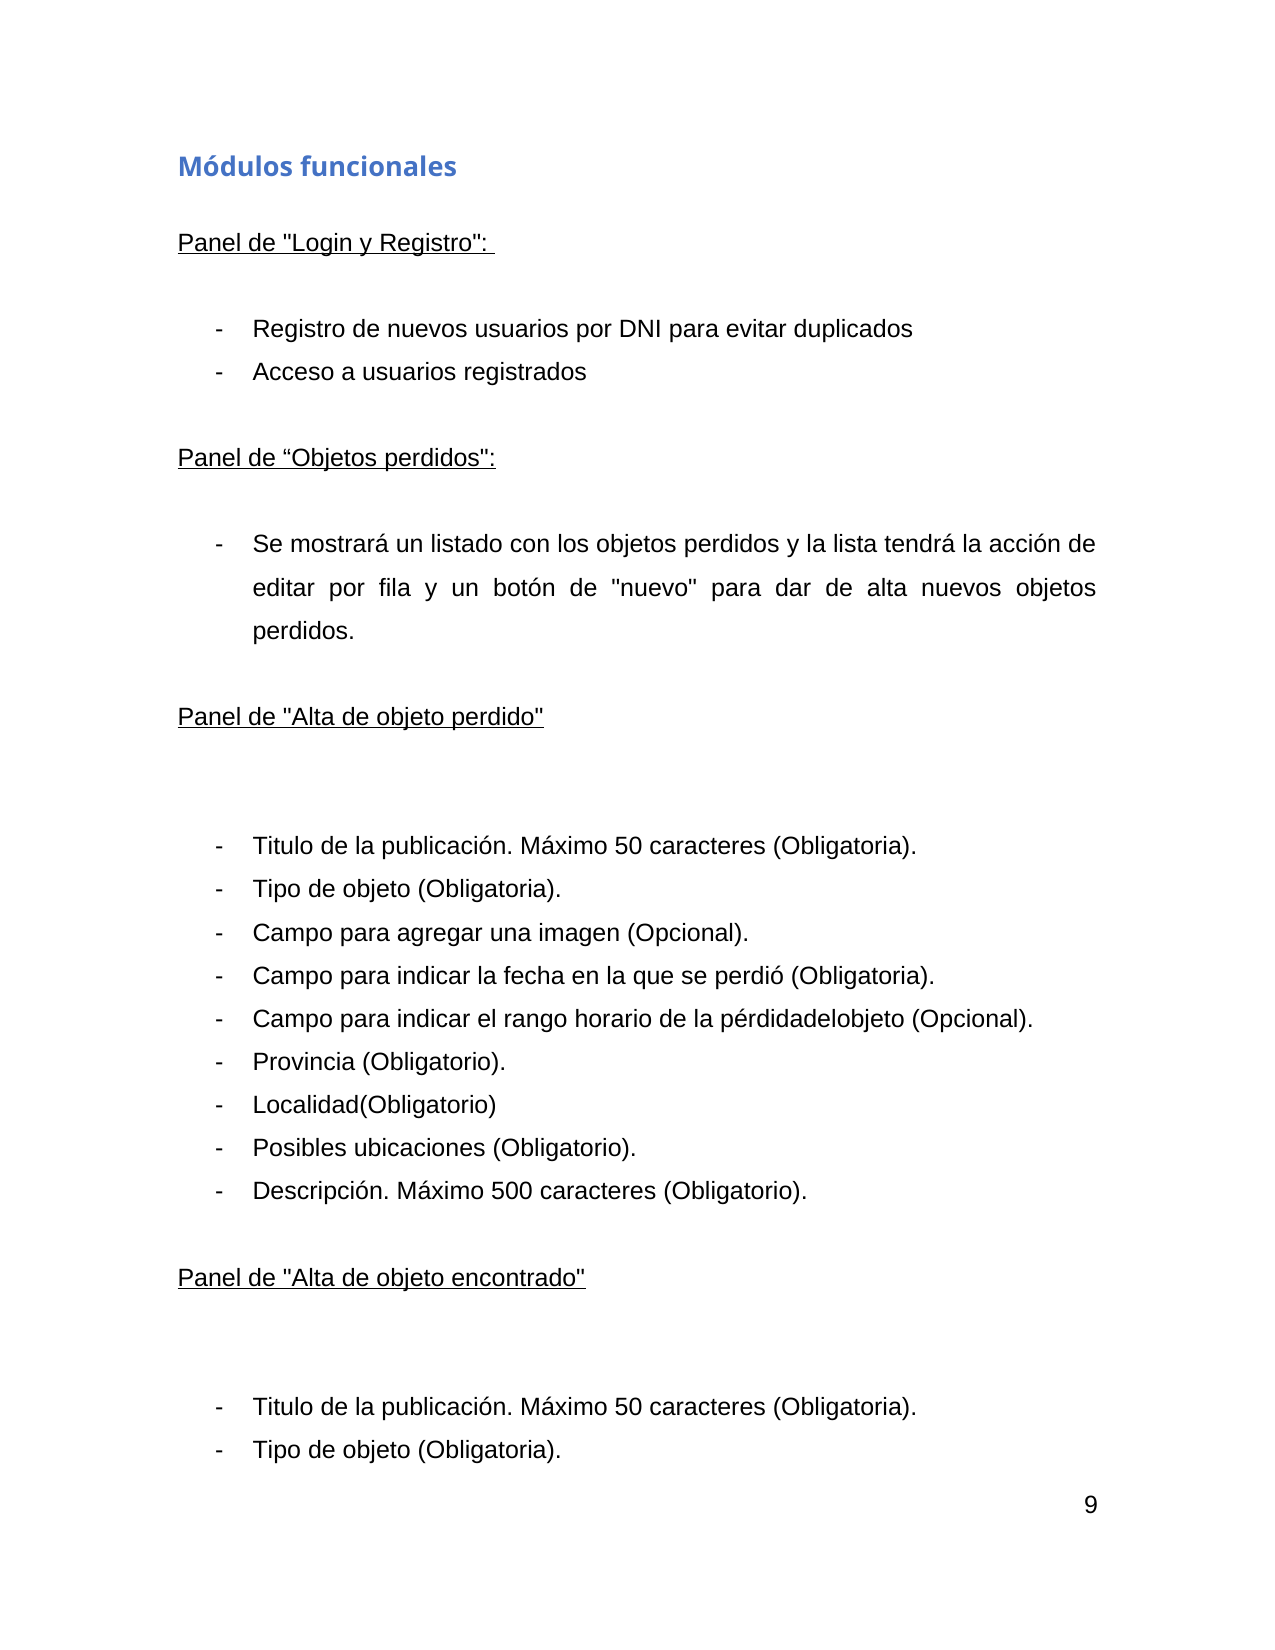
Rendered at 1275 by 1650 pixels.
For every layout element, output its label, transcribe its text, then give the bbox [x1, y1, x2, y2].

list Titulo de la publicación. Máximo 50 caracteres (Obligatoria). [215, 1392, 1098, 1421]
list Campo para indicar el rango horario de la pérdidadelobjeto (Opcional). [215, 1004, 1098, 1033]
list Registro de nuevos usuarios por DNI para evitar duplicados [215, 314, 1098, 343]
text Panel de "Login y Registro": [177, 228, 1098, 256]
list Titulo de la publicación. Máximo 50 caracteres (Obligatoria). [215, 831, 1098, 860]
list Campo para agregar una imagen (Opcional). [215, 918, 1098, 946]
list Provincia (Obligatorio). [215, 1047, 1098, 1076]
list Posibles ubicaciones (Obligatorio). [215, 1133, 1098, 1162]
list Tipo de objeto (Obligatoria). [215, 1435, 1098, 1464]
subtitle Módulos funcionales [177, 148, 1098, 184]
text Panel de “Objetos perdidos": [177, 443, 1098, 472]
list Localidad(Obligatorio) [215, 1090, 1098, 1119]
list Acceso a usuarios registrados [215, 357, 1098, 386]
list Descripción. Máximo 500 caracteres (Obligatorio). [215, 1176, 1098, 1205]
text Panel de "Alta de objeto encontrado" [177, 1263, 1098, 1291]
list Campo para indicar la fecha en la que se perdió (Obligatoria). [215, 961, 1098, 989]
text Panel de "Alta de objeto perdido" [177, 702, 1098, 731]
list Se mostrará un listado con los objetos perdidos y la lista tendrá la acción de editar por fila y un botón de "nuevo" para dar de alta nuevos objetos perdidos. [215, 529, 1098, 644]
list Tipo de objeto (Obligatoria). [215, 874, 1098, 903]
